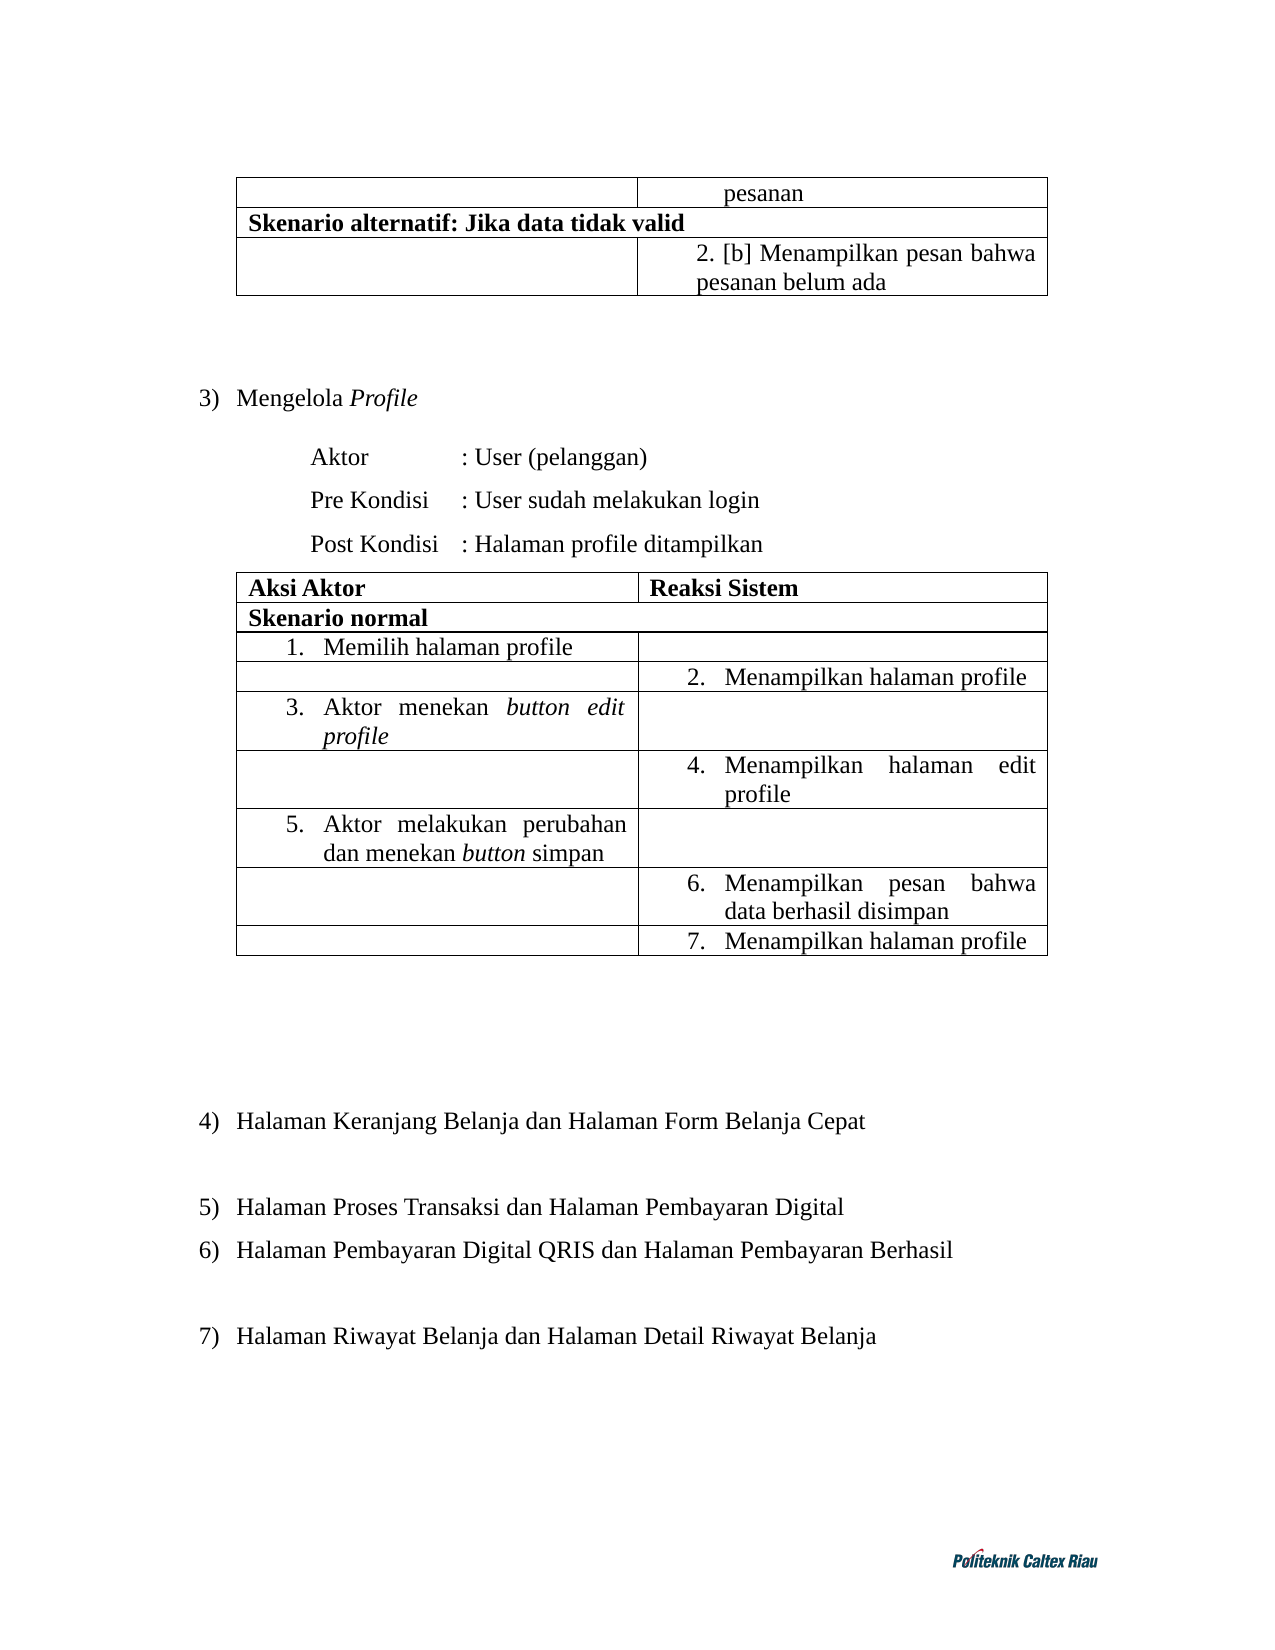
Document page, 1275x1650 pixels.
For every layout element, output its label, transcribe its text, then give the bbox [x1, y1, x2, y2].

list Halaman Proses Transaksi dan Halaman Pembayaran Digital [199, 1192, 1098, 1221]
text Post Kondisi : Halaman profile ditampilkan [310, 529, 1098, 557]
table_cell Aktor menekan button edit profile [237, 692, 638, 749]
table_cell Memilih halaman profile [237, 633, 638, 661]
text Pre Kondisi : User sudah melakukan login [310, 486, 1098, 514]
table_cell Aktor melakukan perubahan dan menekan button simpan [237, 809, 638, 867]
table_cell Menampilkan halaman profile [639, 926, 1047, 955]
table_cell [237, 926, 638, 955]
table_cell [237, 238, 637, 295]
list Mengelola Profile [199, 383, 1098, 411]
table_cell [639, 633, 1047, 661]
table_cell Skenario normal [237, 603, 1047, 631]
table_cell Skenario alternatif: Jika data tidak valid [237, 208, 1047, 237]
table_header Reaksi Sistem [639, 573, 1047, 602]
table_cell 2. [b] Menampilkan pesan bahwa pesanan belum ada [638, 238, 1047, 295]
table_cell [237, 662, 638, 691]
text Aktor : User (pelanggan) [310, 442, 1098, 471]
table_cell [237, 178, 637, 207]
table_cell [639, 809, 1047, 867]
table_cell Menampilkan halaman profile [639, 662, 1047, 691]
table_cell Menampilkan pesan bahwa data berhasil disimpan [639, 868, 1047, 925]
table_cell [237, 751, 638, 808]
picture [951, 1548, 1098, 1570]
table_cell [638, 178, 1047, 207]
list Halaman Pembayaran Digital QRIS dan Halaman Pembayaran Berhasil [199, 1235, 1098, 1264]
table_cell [639, 692, 1047, 749]
table_cell [237, 868, 638, 925]
table_header Aksi Aktor [237, 573, 638, 602]
list Halaman Keranjang Belanja dan Halaman Form Belanja Cepat [199, 1106, 1098, 1134]
table_cell Menampilkan halaman edit profile [639, 751, 1047, 808]
list Halaman Riwayat Belanja dan Halaman Detail Riwayat Belanja [199, 1321, 1098, 1350]
